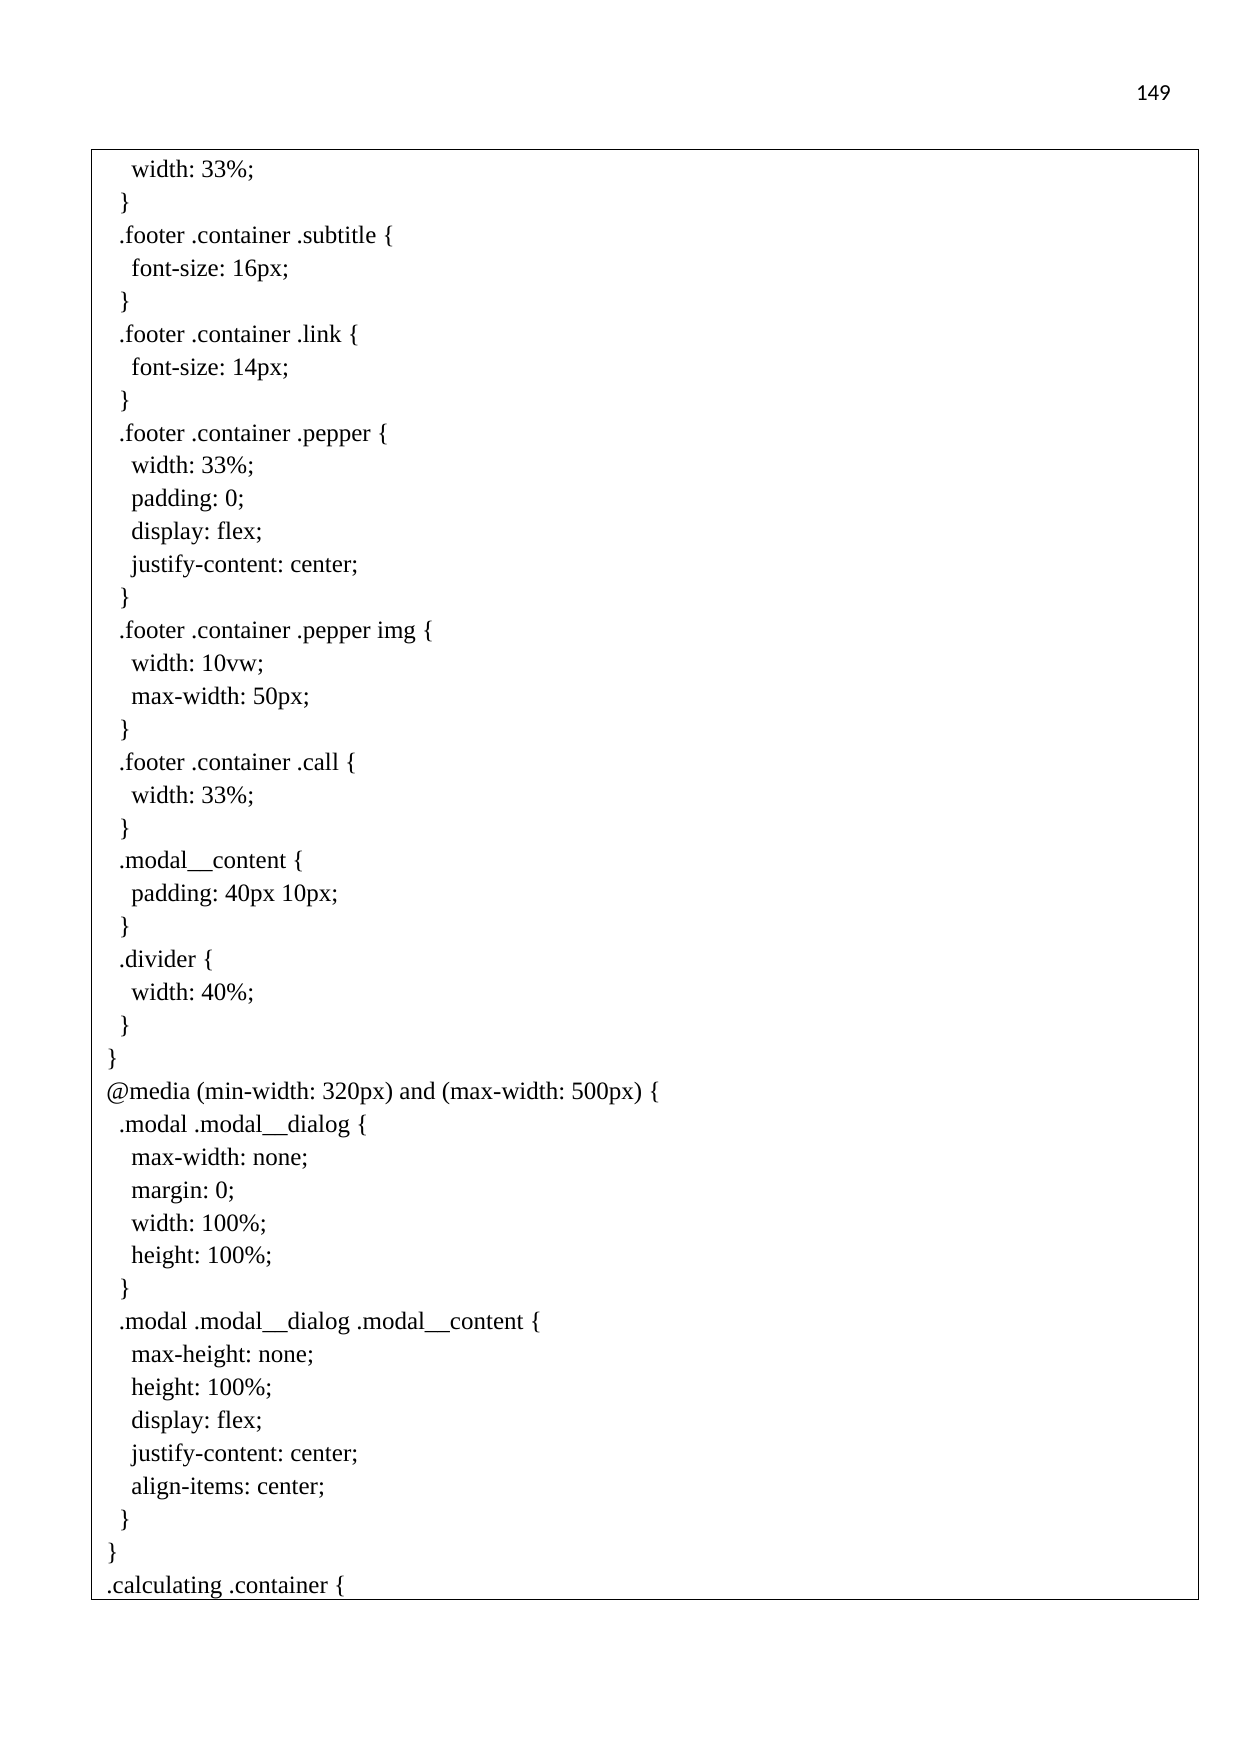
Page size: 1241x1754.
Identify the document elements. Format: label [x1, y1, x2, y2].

table_header [92, 150, 1198, 1598]
